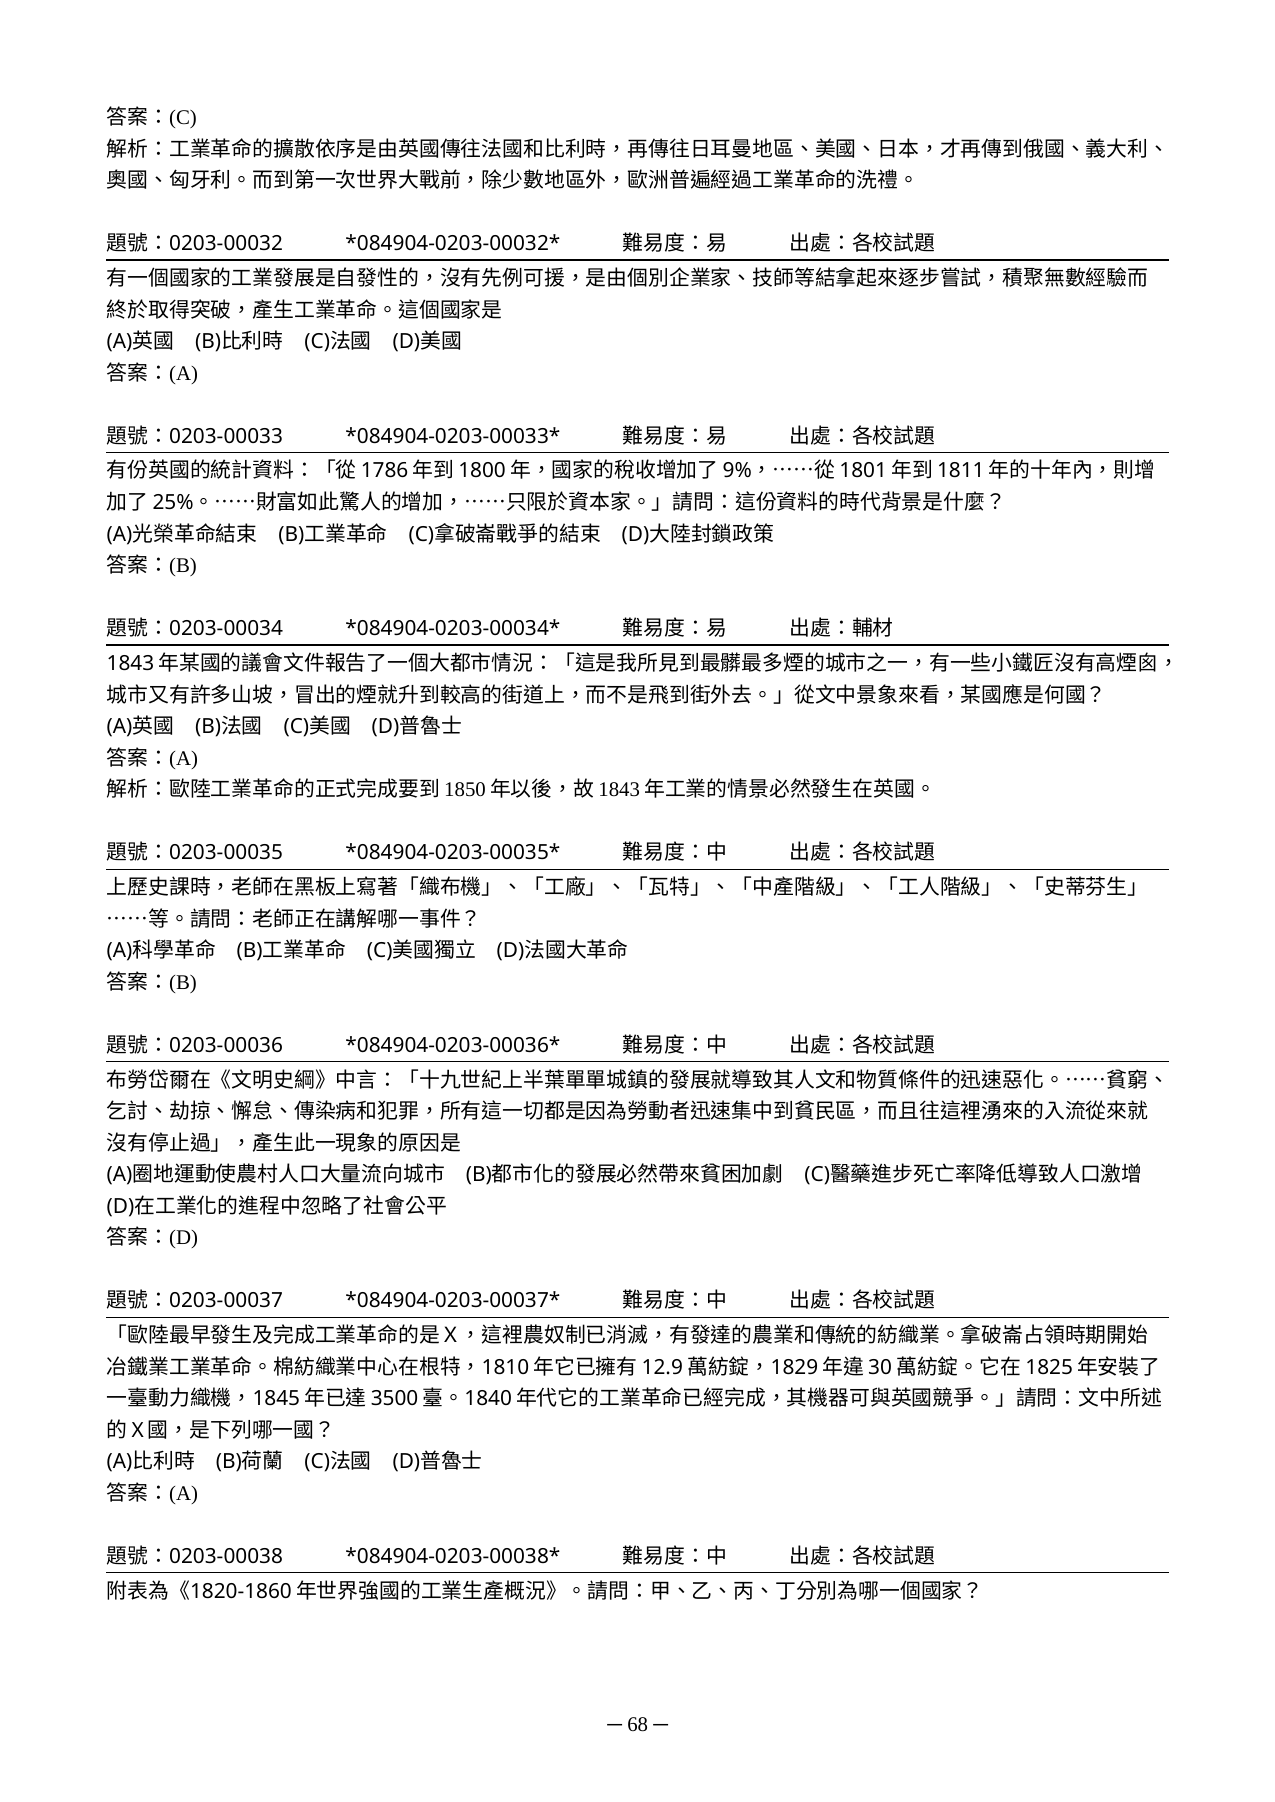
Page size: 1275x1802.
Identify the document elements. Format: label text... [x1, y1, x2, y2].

text 答案：(A) [106, 1476, 1169, 1507]
text 題號：0203-00038 *084904-0203-00038* 難易度：中 出處：各校試題 [106, 1539, 1169, 1572]
text 答案：(A) [106, 740, 1169, 772]
text 題號：0203-00035 *084904-0203-00035* 難易度：中 出處：各校試題 [106, 835, 1169, 869]
text 答案：(D) [106, 1220, 1169, 1252]
text 布勞岱爾在《文明史綱》中言：「十九世紀上半葉單單城鎮的發展就導致其人文和物質條件的迅速惡化。……貧窮、乞討、劫掠、懈怠、傳染病和犯罪，所有這一切都是因為勞動者迅速集中到貧民區，而且往這裡湧來的入流從來就沒有停止過」，產生此一現象的原因是 (A)圈地運動使農村人口大量流向城市 (B)都市化的發展必然帶來貧困加劇 (C)醫藥進步死亡率降低導致人口激增 (D)在工業化的進程中忽略了社會公平 [106, 1062, 1169, 1220]
text 1843年某國的議會文件報告了一個大都市情況：「這是我所見到最髒最多煙的城市之一，有一些小鐵匠沒有高煙囪，城市又有許多山坡，冒出的煙就升到較高的街道上，而不是飛到街外去。」從文中景象來看，某國應是何國？ (A)英國 (B)法國 (C)美國 (D)普魯士 [106, 646, 1169, 740]
text 有一個國家的工業發展是自發性的，沒有先例可援，是由個別企業家、技師等結拿起來逐步嘗試，積聚無數經驗而終於取得突破，產生工業革命。這個國家是 (A)英國 (B)比利時 (C)法國 (D)美國 [106, 261, 1169, 355]
text 題號：0203-00032 *084904-0203-00032* 難易度：易 出處：各校試題 [106, 226, 1169, 259]
text 「歐陸最早發生及完成工業革命的是Ｘ，這裡農奴制已消滅，有發達的農業和傳統的紡織業。拿破崙占領時期開始冶鐵業工業革命。棉紡織業中心在根特，1810年它已擁有12.9萬紡錠，1829年違30萬紡錠。它在1825年安裝了一臺動力織機，1845年已達3500臺。1840年代它的工業革命已經完成，其機器可與英國競爭。」請問：文中所述的X國，是下列哪一國？ (A)比利時 (B)荷蘭 (C)法國 (D)普魯士 [106, 1318, 1169, 1476]
text 解析：工業革命的擴散依序是由英國傳往法國和比利時，再傳往日耳曼地區、美國、日本，才再傳到俄國、義大利、奧國、匈牙利。而到第一次世界大戰前，除少數地區外，歐洲普遍經過工業革命的洗禮。 [106, 131, 1169, 194]
text 題號：0203-00037 *084904-0203-00037* 難易度：中 出處：各校試題 [106, 1283, 1169, 1317]
text 答案：(B) [106, 964, 1169, 996]
text 有份英國的統計資料：「從1786年到1800年，國家的稅收增加了9%，……從1801年到1811年的十年內，則增加了25%。……財富如此驚人的增加，……只限於資本家。」請問：這份資料的時代背景是什麼？ (A)光榮革命結束 (B)工業革命 (C)拿破崙戰爭的結束 (D)大陸封鎖政策 [106, 453, 1169, 548]
text 答案：(A) [106, 355, 1169, 387]
text 解析：歐陸工業革命的正式完成要到1850年以後，故1843年工業的情景必然發生在英國。 [106, 772, 1169, 803]
text 題號：0203-00036 *084904-0203-00036* 難易度：中 出處：各校試題 [106, 1027, 1169, 1061]
text 上歷史課時，老師在黑板上寫著「織布機」、「工廠」、「瓦特」、「中產階級」、「工人階級」、「史蒂芬生」……等。請問：老師正在講解哪一事件？ (A)科學革命 (B)工業革命 (C)美國獨立 (D)法國大革命 [106, 870, 1169, 964]
text 題號：0203-00034 *084904-0203-00034* 難易度：易 出處：輔材 [106, 611, 1169, 644]
text 答案：(C) [106, 100, 1169, 131]
text 答案：(B) [106, 548, 1169, 579]
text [106, 1573, 1169, 1605]
text 題號：0203-00033 *084904-0203-00033* 難易度：易 出處：各校試題 [106, 418, 1169, 452]
